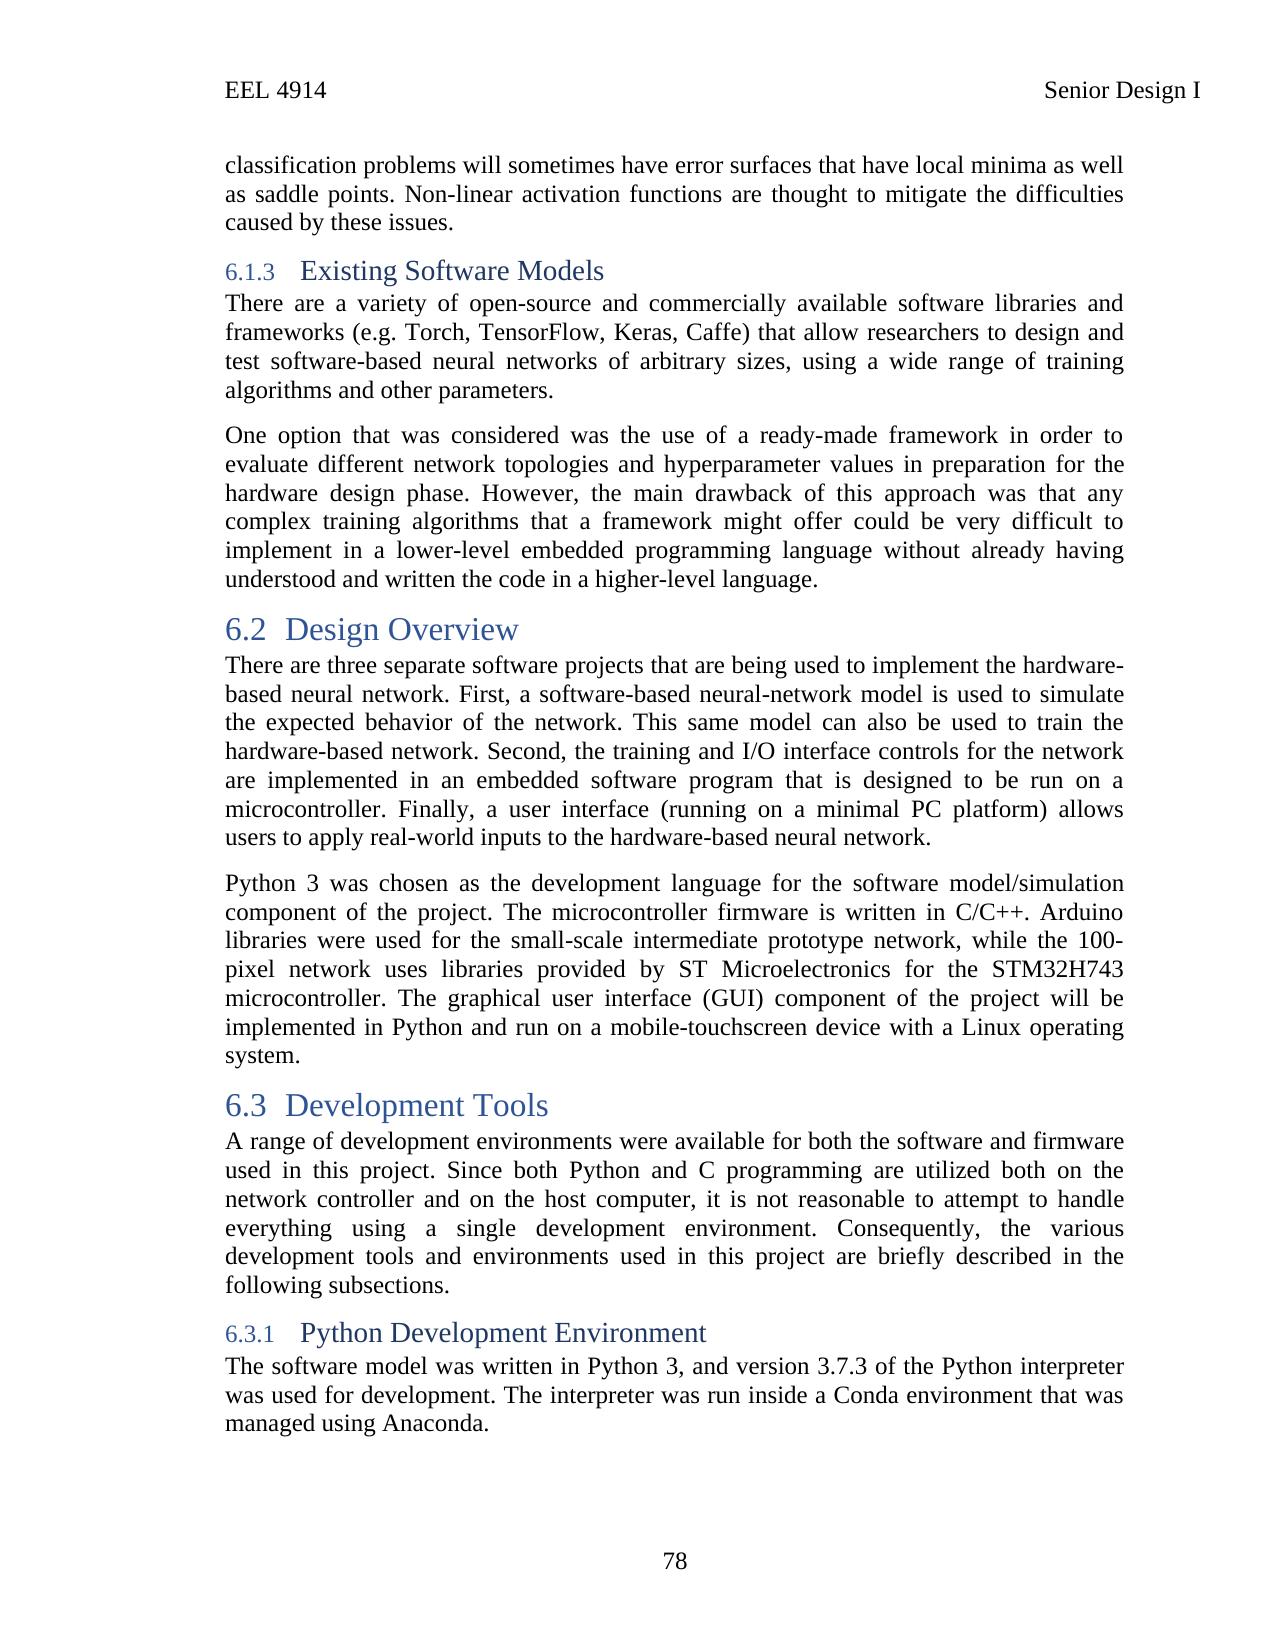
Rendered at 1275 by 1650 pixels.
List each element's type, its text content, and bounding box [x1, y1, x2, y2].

text There are a variety of open-source and commercially available software libraries and frameworks (e.g. Torch, TensorFlow, Keras, Caffe) that allow researchers to design and test software-based neural networks of arbitrary sizes, using a wide range of training algorithms and other parameters. [225, 288, 1125, 403]
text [225, 150, 1125, 236]
text There are three separate software projects that are being used to implement the hardware-based neural network. First, a software-based neural-network model is used to simulate the expected behavior of the network. This same model can also be used to train the hardware-based network. Second, the training and I/O interface controls for the network are implemented in an embedded software program that is designed to be run on a microcontroller. Finally, a user interface (running on a minimal PC platform) allows users to apply real-world inputs to the hardware-based neural network. [225, 650, 1125, 851]
subtitle Development Tools [225, 1086, 1125, 1124]
text Python 3 was chosen as the development language for the software model/simulation component of the project. The microcontroller firmware is written in C/C++. Arduino libraries were used for the small-scale intermediate prototype network, while the 100-pixel network uses libraries provided by ST Microelectronics for the STM32H743 microcontroller. The graphical user interface (GUI) component of the project will be implemented in Python and run on a mobile-touchscreen device with a Linux operating system. [225, 868, 1125, 1069]
subtitle Python Development Environment [225, 1316, 1125, 1349]
text One option that was considered was the use of a ready-made framework in order to evaluate different network topologies and hyperparameter values in preparation for the hardware design phase. However, the main drawback of this approach was that any complex training algorithms that a framework might offer could be very difficult to implement in a lower-level embedded programming language without already having understood and written the code in a higher-level language. [225, 420, 1125, 593]
text The software model was written in Python 3, and version 3.7.3 of the Python interpreter was used for development. The interpreter was run inside a Conda environment that was managed using Anaconda. [225, 1351, 1125, 1437]
text A range of development environments were available for both the software and firmware used in this project. Since both Python and C programming are utilized both on the network controller and on the host computer, it is not reasonable to attempt to handle everything using a single development environment. Consequently, the various development tools and environments used in this project are briefly described in the following subsections. [225, 1126, 1125, 1299]
subtitle Existing Software Models [225, 253, 1125, 286]
subtitle Design Overview [225, 609, 1125, 648]
